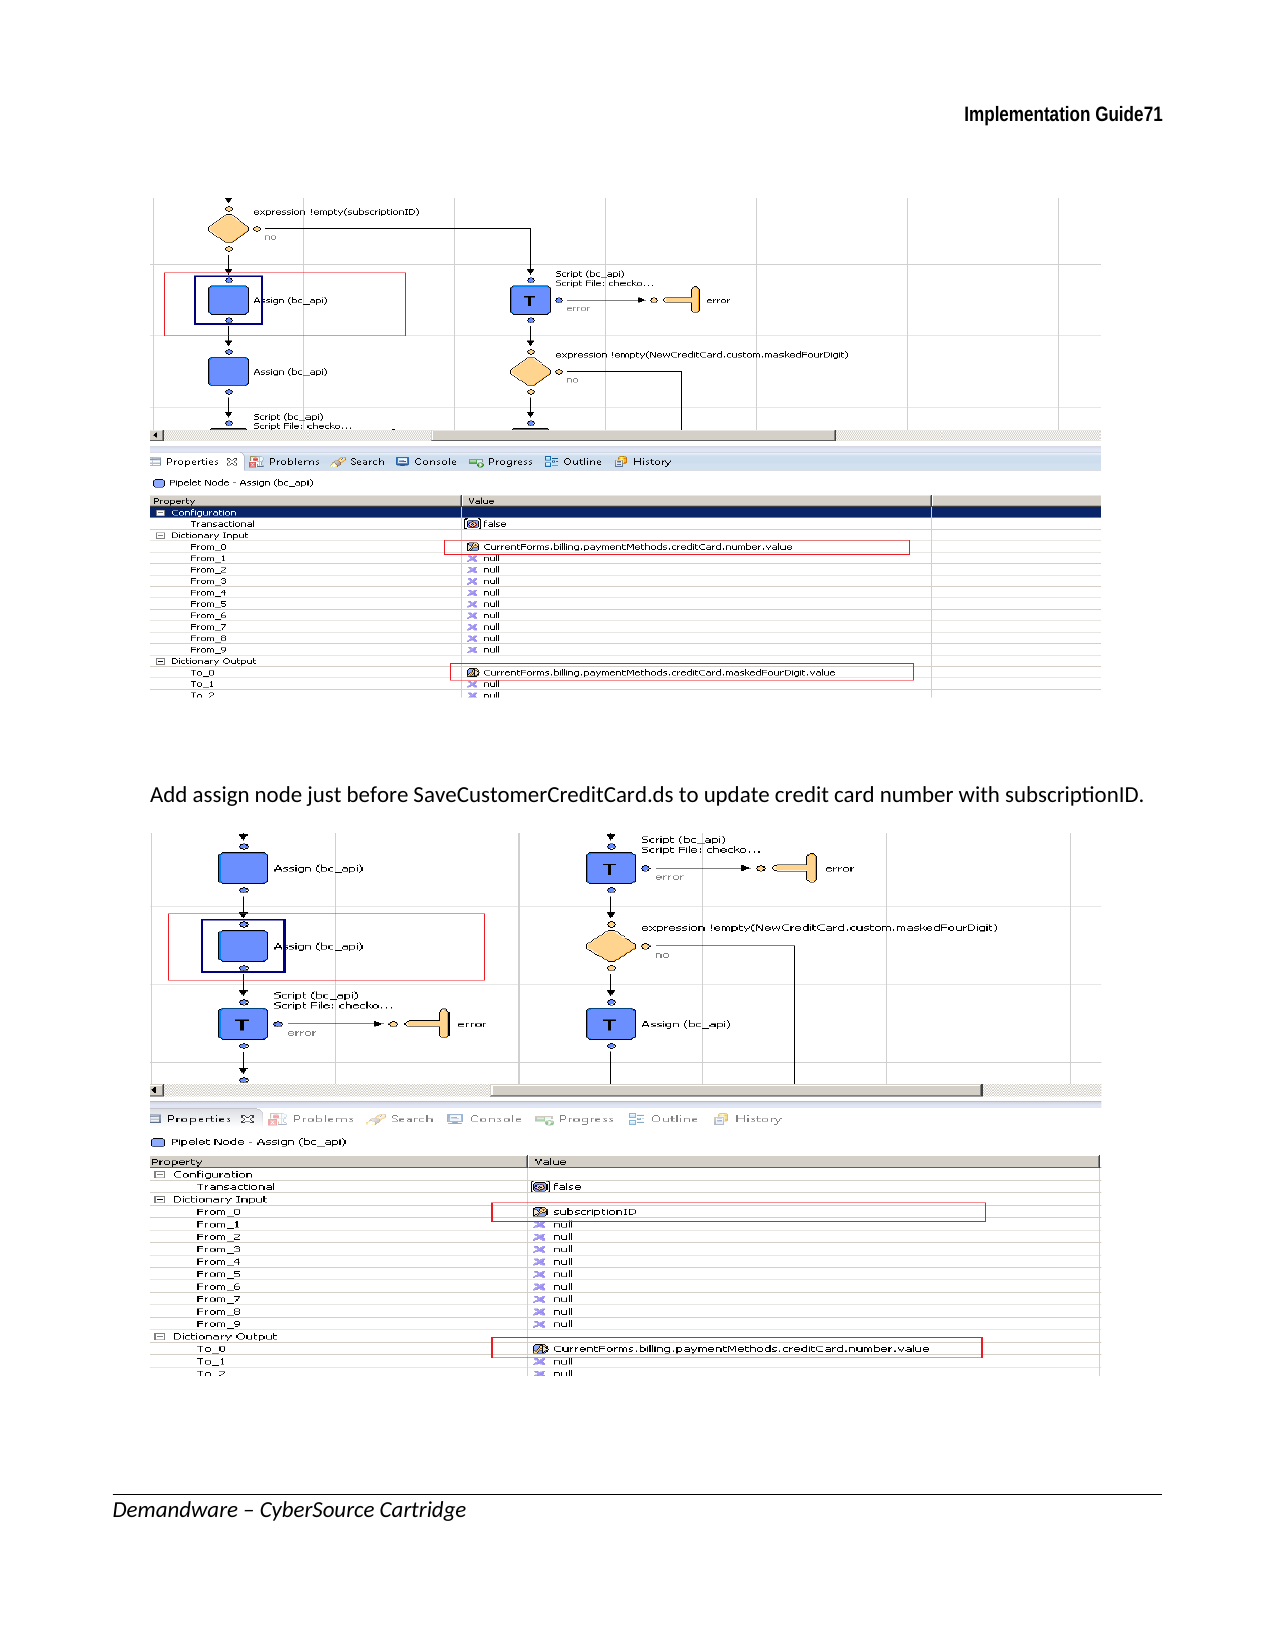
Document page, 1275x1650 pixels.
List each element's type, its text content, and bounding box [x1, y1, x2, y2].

text Add assign node just before SaveCustomerCreditCard.ds to update credit card number with subscriptionID. [150, 781, 1162, 808]
picture [150, 833, 1102, 1382]
picture [150, 198, 1101, 703]
